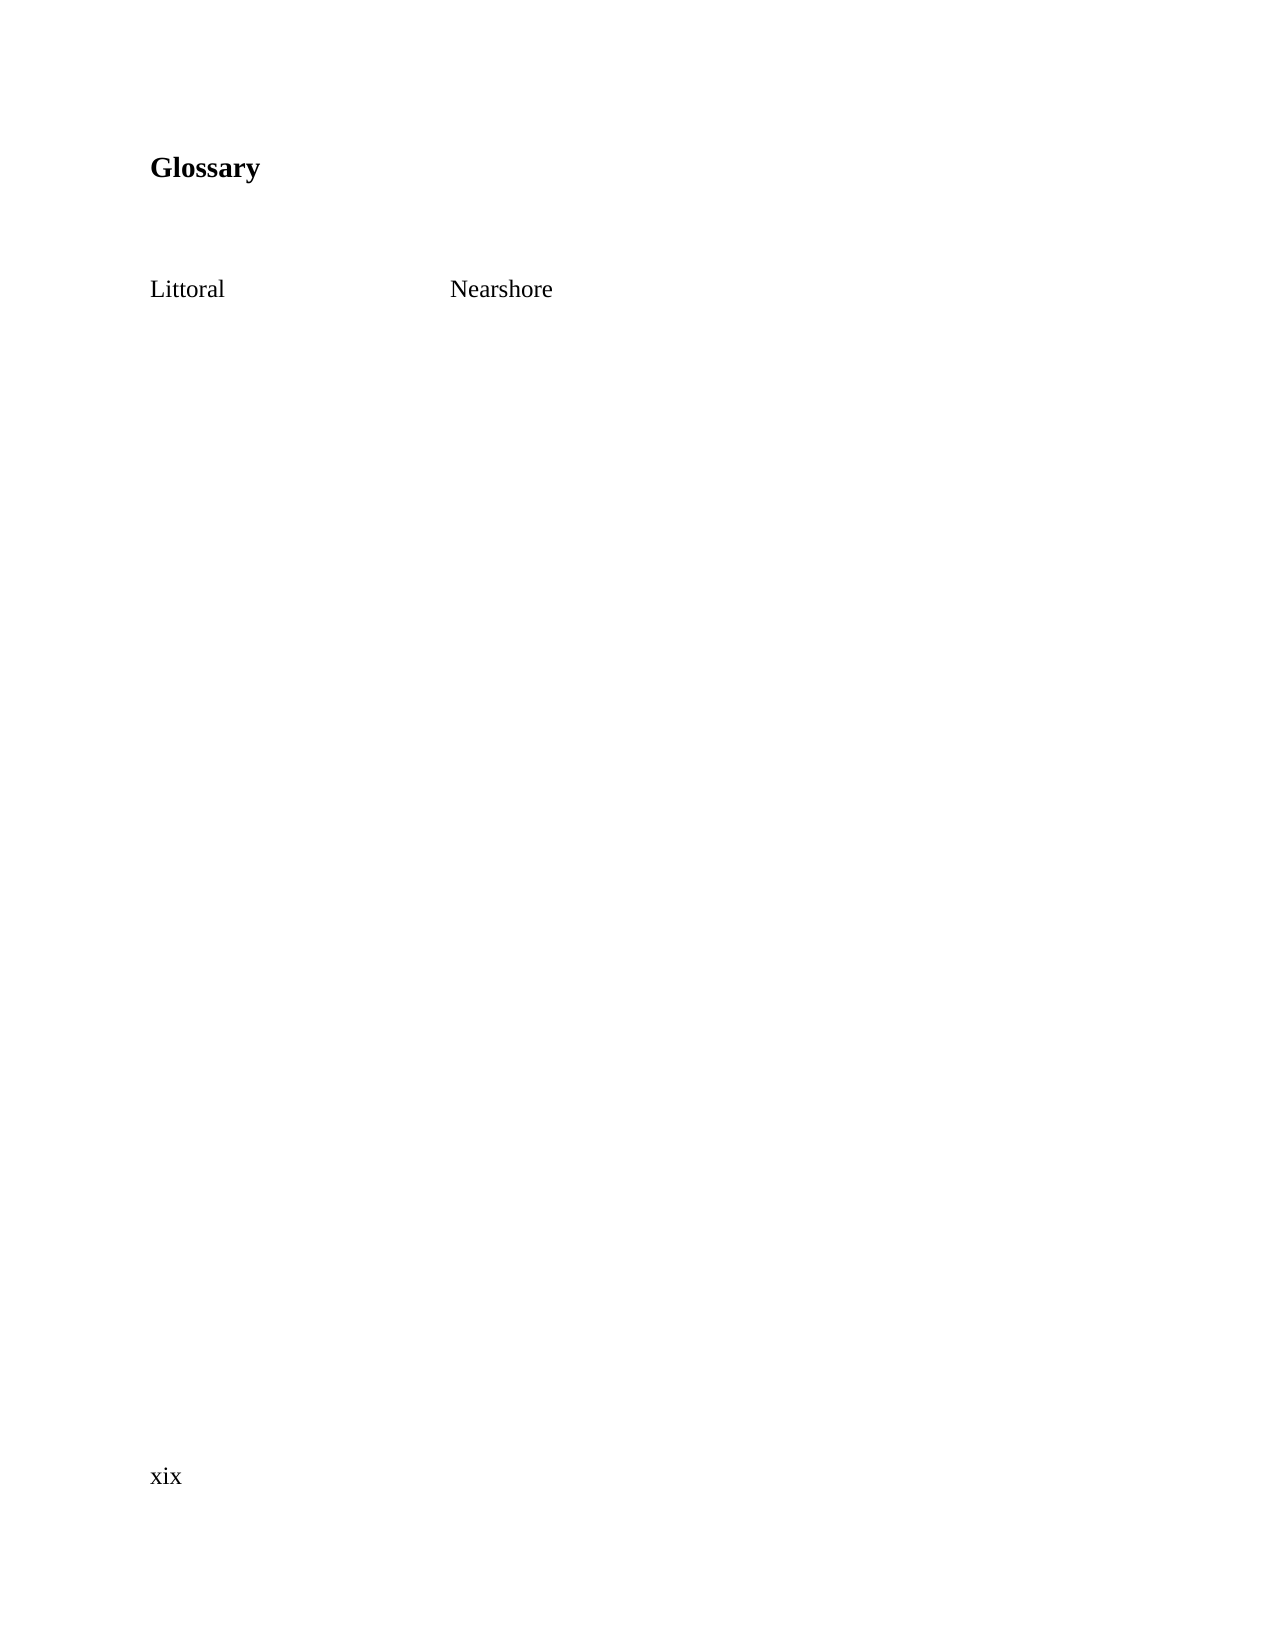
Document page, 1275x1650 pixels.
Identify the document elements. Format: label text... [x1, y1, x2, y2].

text Littoral Nearshore [150, 274, 1125, 303]
subtitle Glossary [150, 150, 1125, 183]
